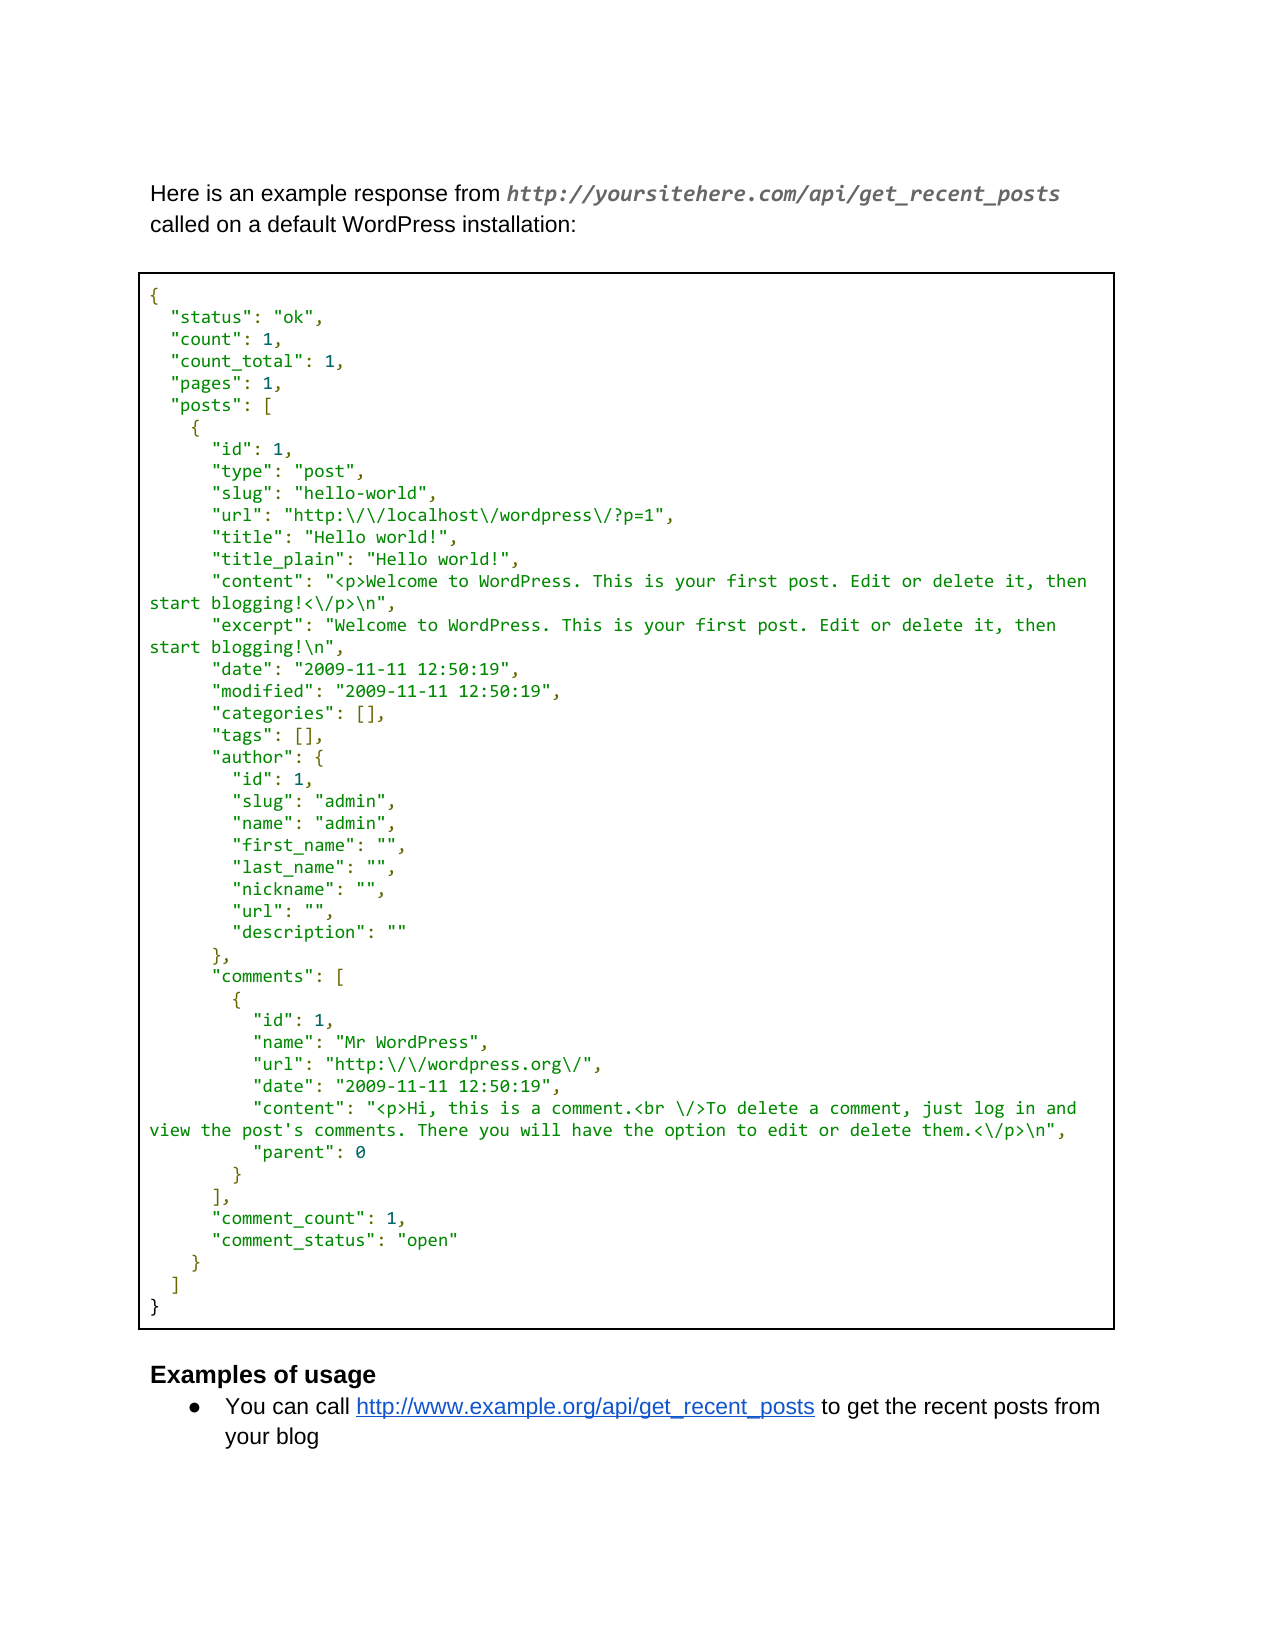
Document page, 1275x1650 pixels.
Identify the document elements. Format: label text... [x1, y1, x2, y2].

text Examples of usage [150, 1360, 1125, 1389]
list You can call http://www.example.org/api/get_recent_posts to get the recent posts from your blog [187, 1393, 1125, 1450]
table_header { "status": "ok", "count": 1, "count_total": 1, "pages": 1, "posts": [ { "id": 1, "type": "post", "slug": "hello-world", "url": "http:\/\/localhost\/wordpress\/?p=1", "title": "Hello world!", "title_plain": "Hello world!", "content": "<p>Welcome to WordPress. This is your first post. Edit or delete it, then start blogging!<\/p>\n", "excerpt": "Welcome to WordPress. This is your first post. Edit or delete it, then start blogging!\n", "date": "2009-11-11 12:50:19", "modified": "2009-11-11 12:50:19", "categories": [], "tags": [], "author": { "id": 1, "slug": "admin", "name": "admin", "first_name": "", "last_name": "", "nickname": "", "url": "", "description": "" }, "comments": [ { "id": 1, "name": "Mr WordPress", "url": "http:\/\/wordpress.org\/", "date": "2009-11-11 12:50:19", "content": "<p>Hi, this is a comment.<br \/>To delete a comment, just log in and view the post's comments. There you will have the option to edit or delete them.<\/p>\n", "parent": 0 } ], "comment_count": 1, "comment_status": "open" } ] } [140, 274, 1113, 1328]
text Here is an example response from http://yoursitehere.com/api/get_recent_posts called on a default WordPress installation: [150, 180, 1125, 238]
